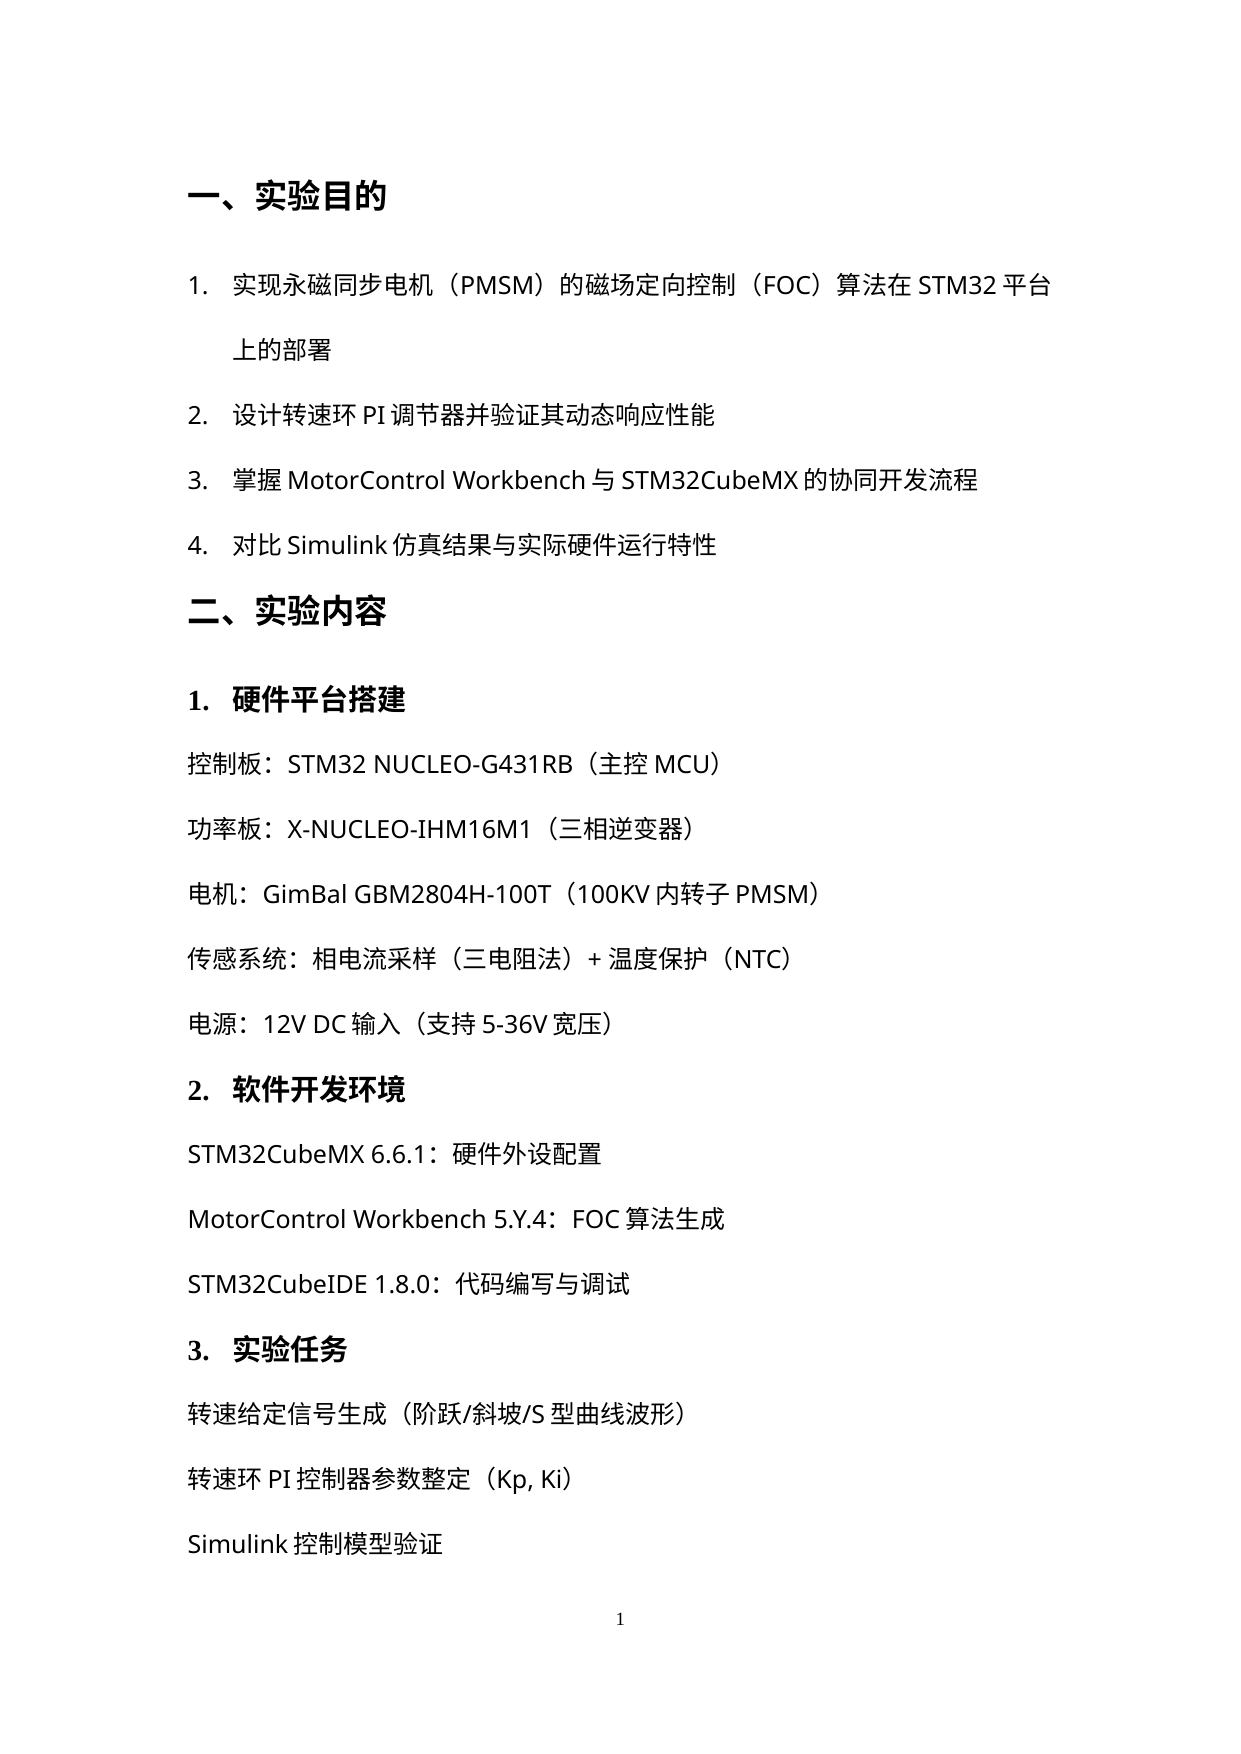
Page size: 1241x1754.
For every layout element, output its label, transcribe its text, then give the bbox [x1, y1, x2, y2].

text 功率板：X-NUCLEO-IHM16M1（三相逆变器） [187, 795, 1053, 860]
text 转速环PI控制器参数整定（Kp, Ki） [187, 1445, 1053, 1510]
subtitle 实验内容 [187, 576, 1053, 641]
text MotorControl Workbench 5.Y.4：FOC算法生成 [187, 1185, 1053, 1250]
text 电源：12V DC输入（支持5-36V宽压） [187, 990, 1053, 1055]
subtitle 实验任务 [187, 1315, 1053, 1380]
text Simulink控制模型验证 [187, 1510, 1053, 1575]
list 对比Simulink仿真结果与实际硬件运行特性 [187, 511, 1053, 576]
text 转速给定信号生成（阶跃/斜坡/S型曲线波形） [187, 1380, 1053, 1445]
subtitle 实验目的 [187, 162, 1053, 227]
list 设计转速环PI调节器并验证其动态响应性能 [187, 381, 1053, 446]
text STM32CubeIDE 1.8.0：代码编写与调试 [187, 1250, 1053, 1315]
subtitle 软件开发环境 [187, 1055, 1053, 1120]
subtitle 硬件平台搭建 [187, 665, 1053, 730]
text 控制板：STM32 NUCLEO-G431RB（主控MCU） [187, 730, 1053, 795]
list 实现永磁同步电机（PMSM）的磁场定向控制（FOC）算法在STM32平台上的部署 [187, 251, 1053, 381]
text 电机：GimBal GBM2804H-100T（100KV内转子PMSM） [187, 860, 1053, 925]
text 传感系统：相电流采样（三电阻法）+ 温度保护（NTC） [187, 925, 1053, 990]
list 掌握MotorControl Workbench与STM32CubeMX的协同开发流程 [187, 446, 1053, 511]
text STM32CubeMX 6.6.1：硬件外设配置 [187, 1120, 1053, 1185]
